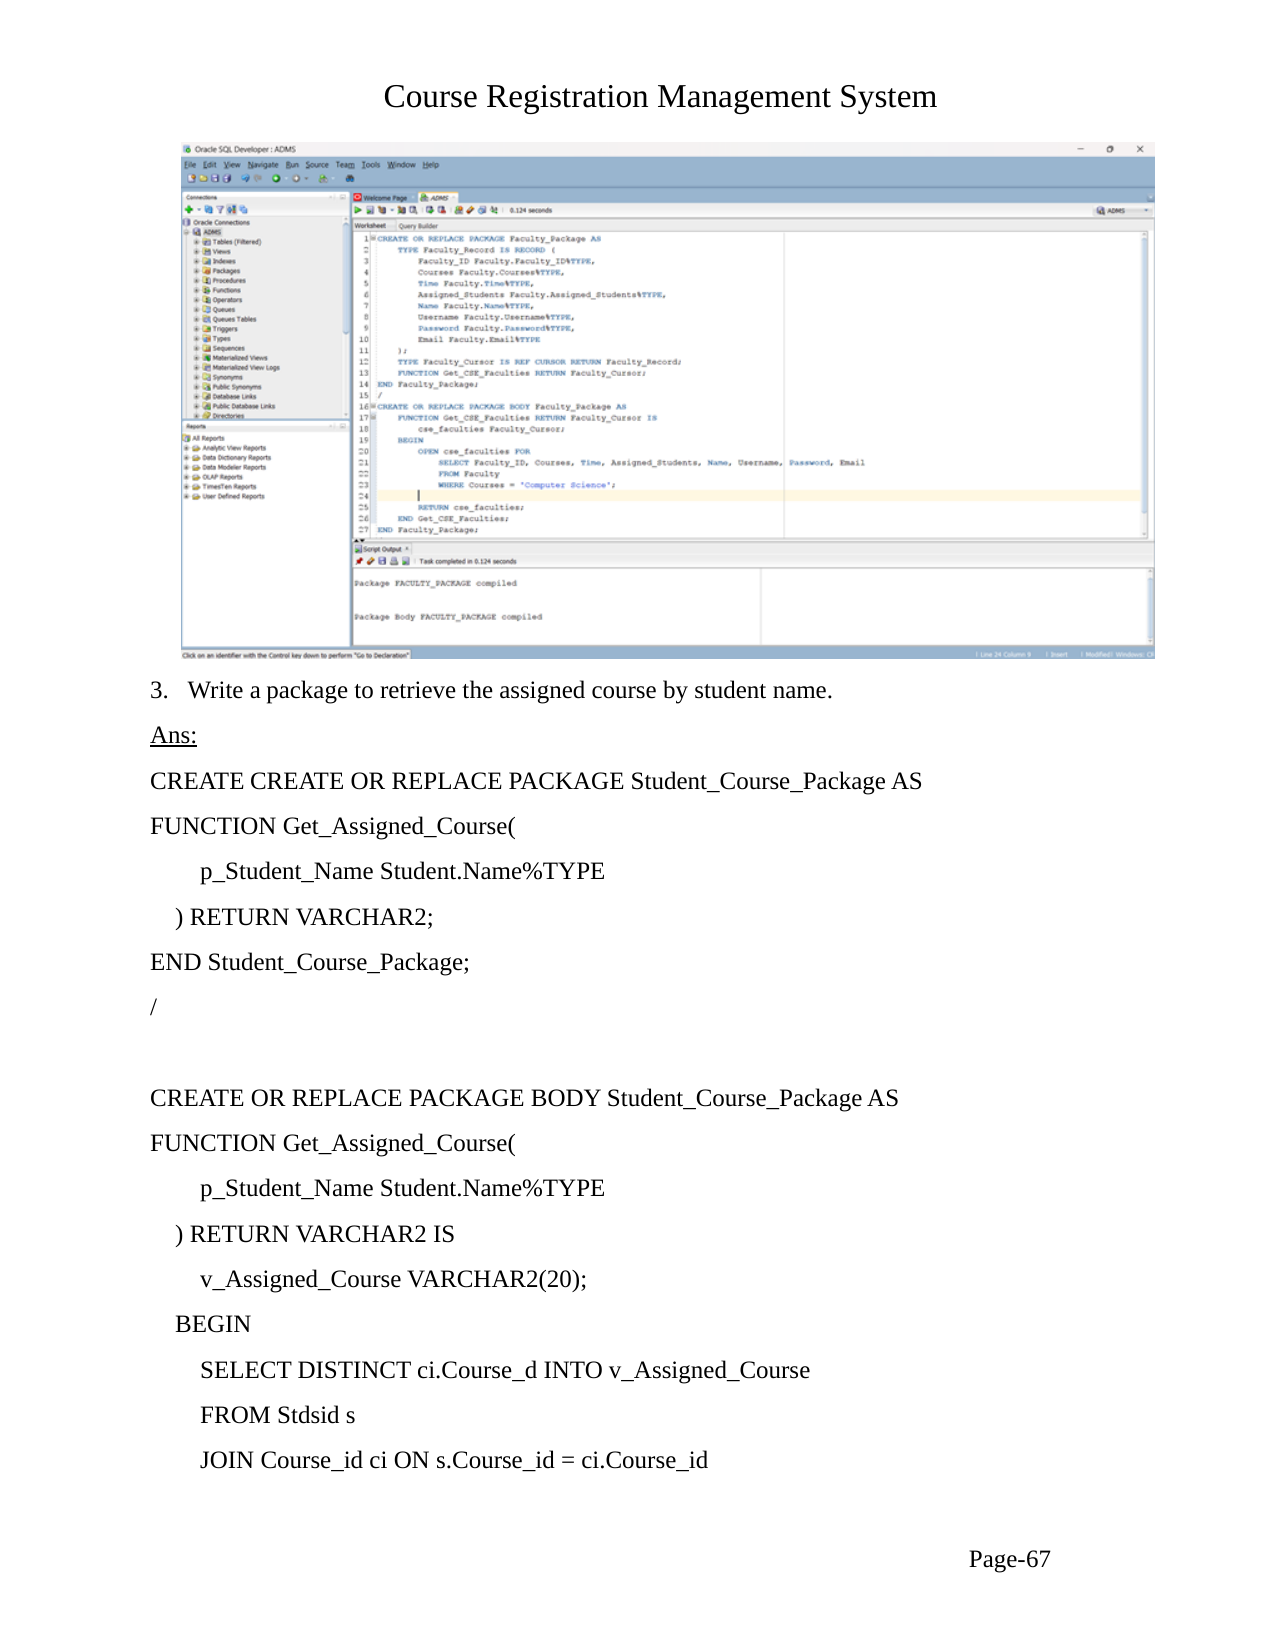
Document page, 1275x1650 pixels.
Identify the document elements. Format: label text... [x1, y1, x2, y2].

text p_Student_Name Student.Name%TYPE [150, 1173, 1185, 1202]
text SELECT DISTINCT ci.Course_d INTO v_Assigned_Course [150, 1355, 1185, 1383]
text ) RETURN VARCHAR2 IS [150, 1219, 1185, 1248]
text FUNCTION Get_Assigned_Course( [150, 811, 1185, 840]
text FUNCTION Get_Assigned_Course( [150, 1128, 1185, 1157]
text JOIN Course_id ci ON s.Course_id = ci.Course_id [150, 1445, 1185, 1474]
text Ans: [150, 720, 1185, 749]
text p_Student_Name Student.Name%TYPE [150, 856, 1185, 885]
text BEGIN [150, 1309, 1185, 1338]
text FROM Stdsid s [150, 1400, 1185, 1429]
text END Student_Course_Package; [150, 947, 1185, 976]
text CREATE OR REPLACE PACKAGE BODY Student_Course_Package AS [150, 1083, 1185, 1112]
list Write a package to retrieve the assigned course by student name. [150, 675, 1185, 704]
text CREATE CREATE OR REPLACE PACKAGE Student_Course_Package AS [150, 766, 1185, 794]
text / [150, 992, 1185, 1021]
text v_Assigned_Course VARCHAR2(20); [150, 1264, 1185, 1293]
text ) RETURN VARCHAR2; [150, 902, 1185, 930]
